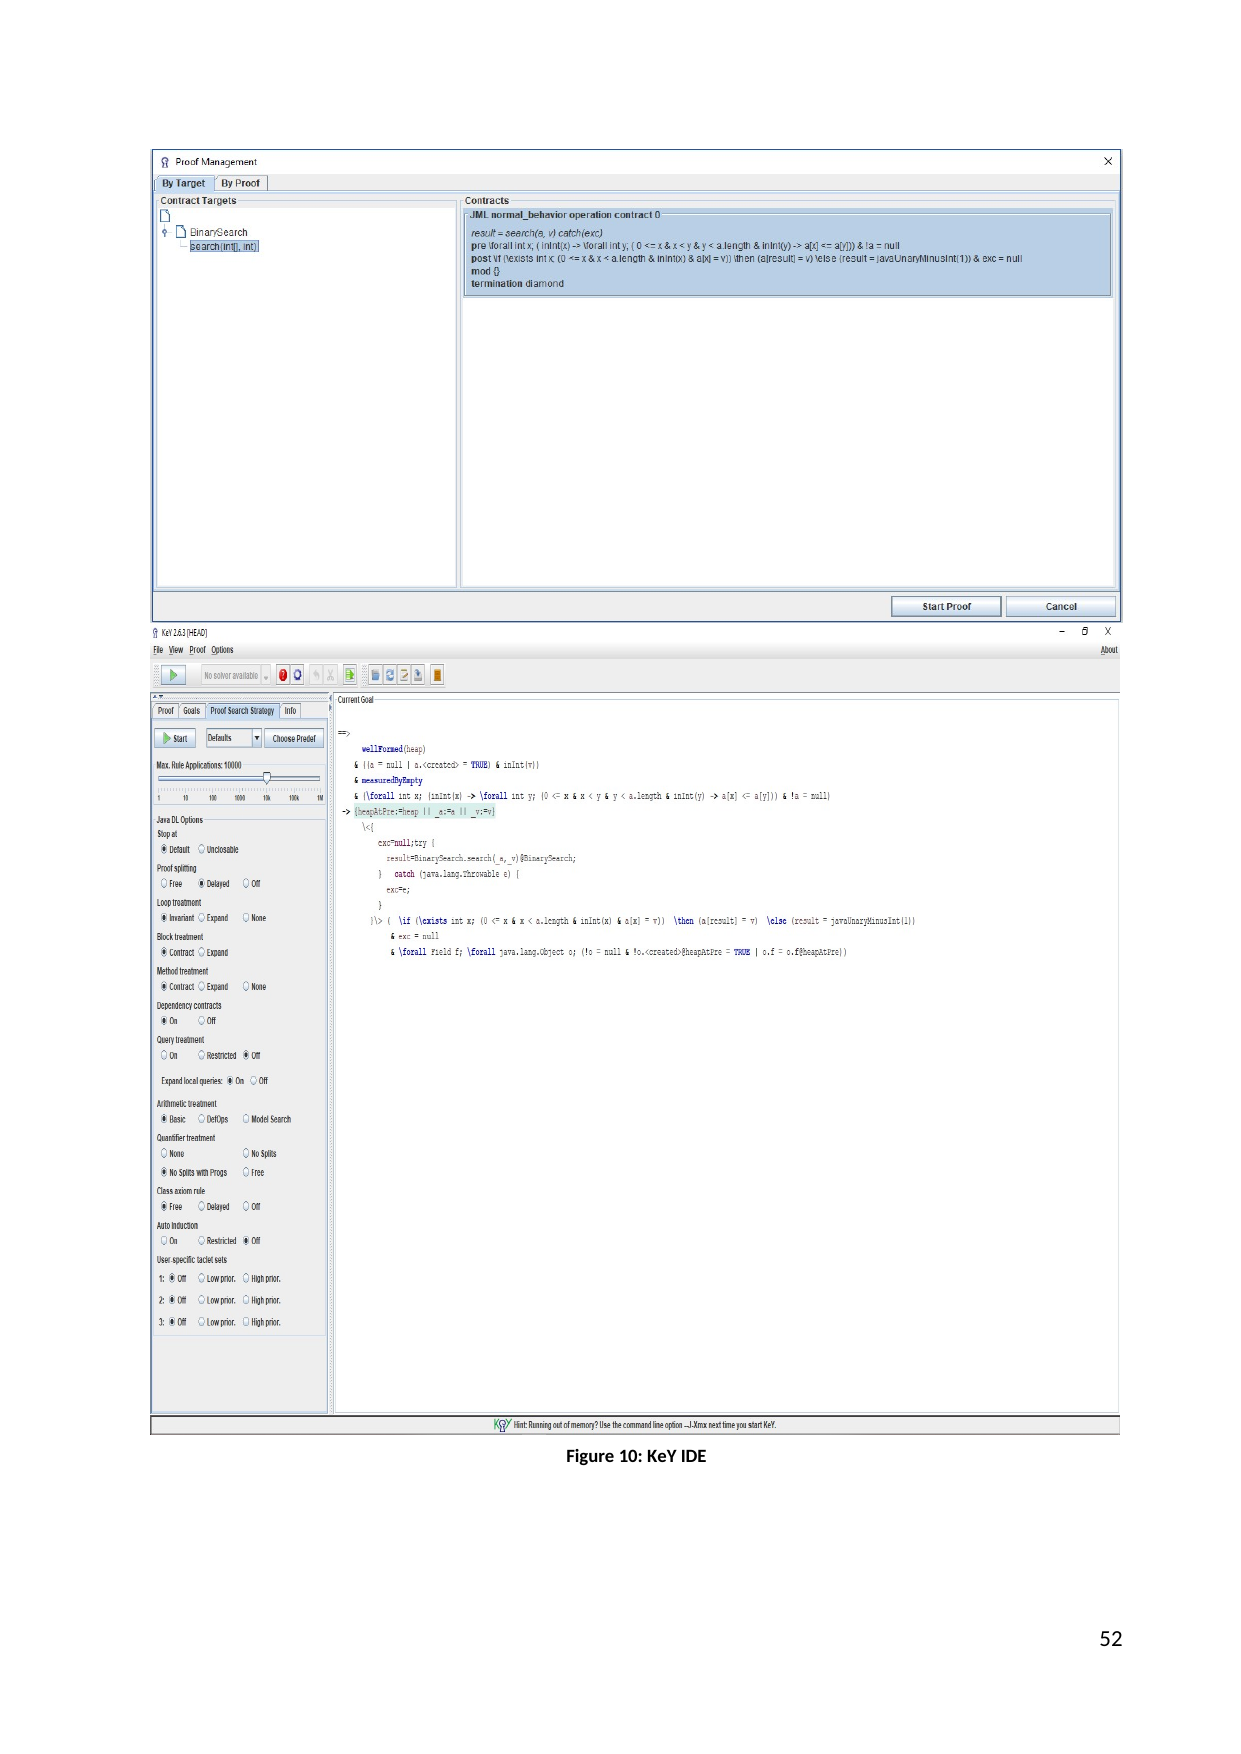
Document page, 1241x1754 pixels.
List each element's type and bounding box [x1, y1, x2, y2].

picture [150, 149, 1123, 1435]
